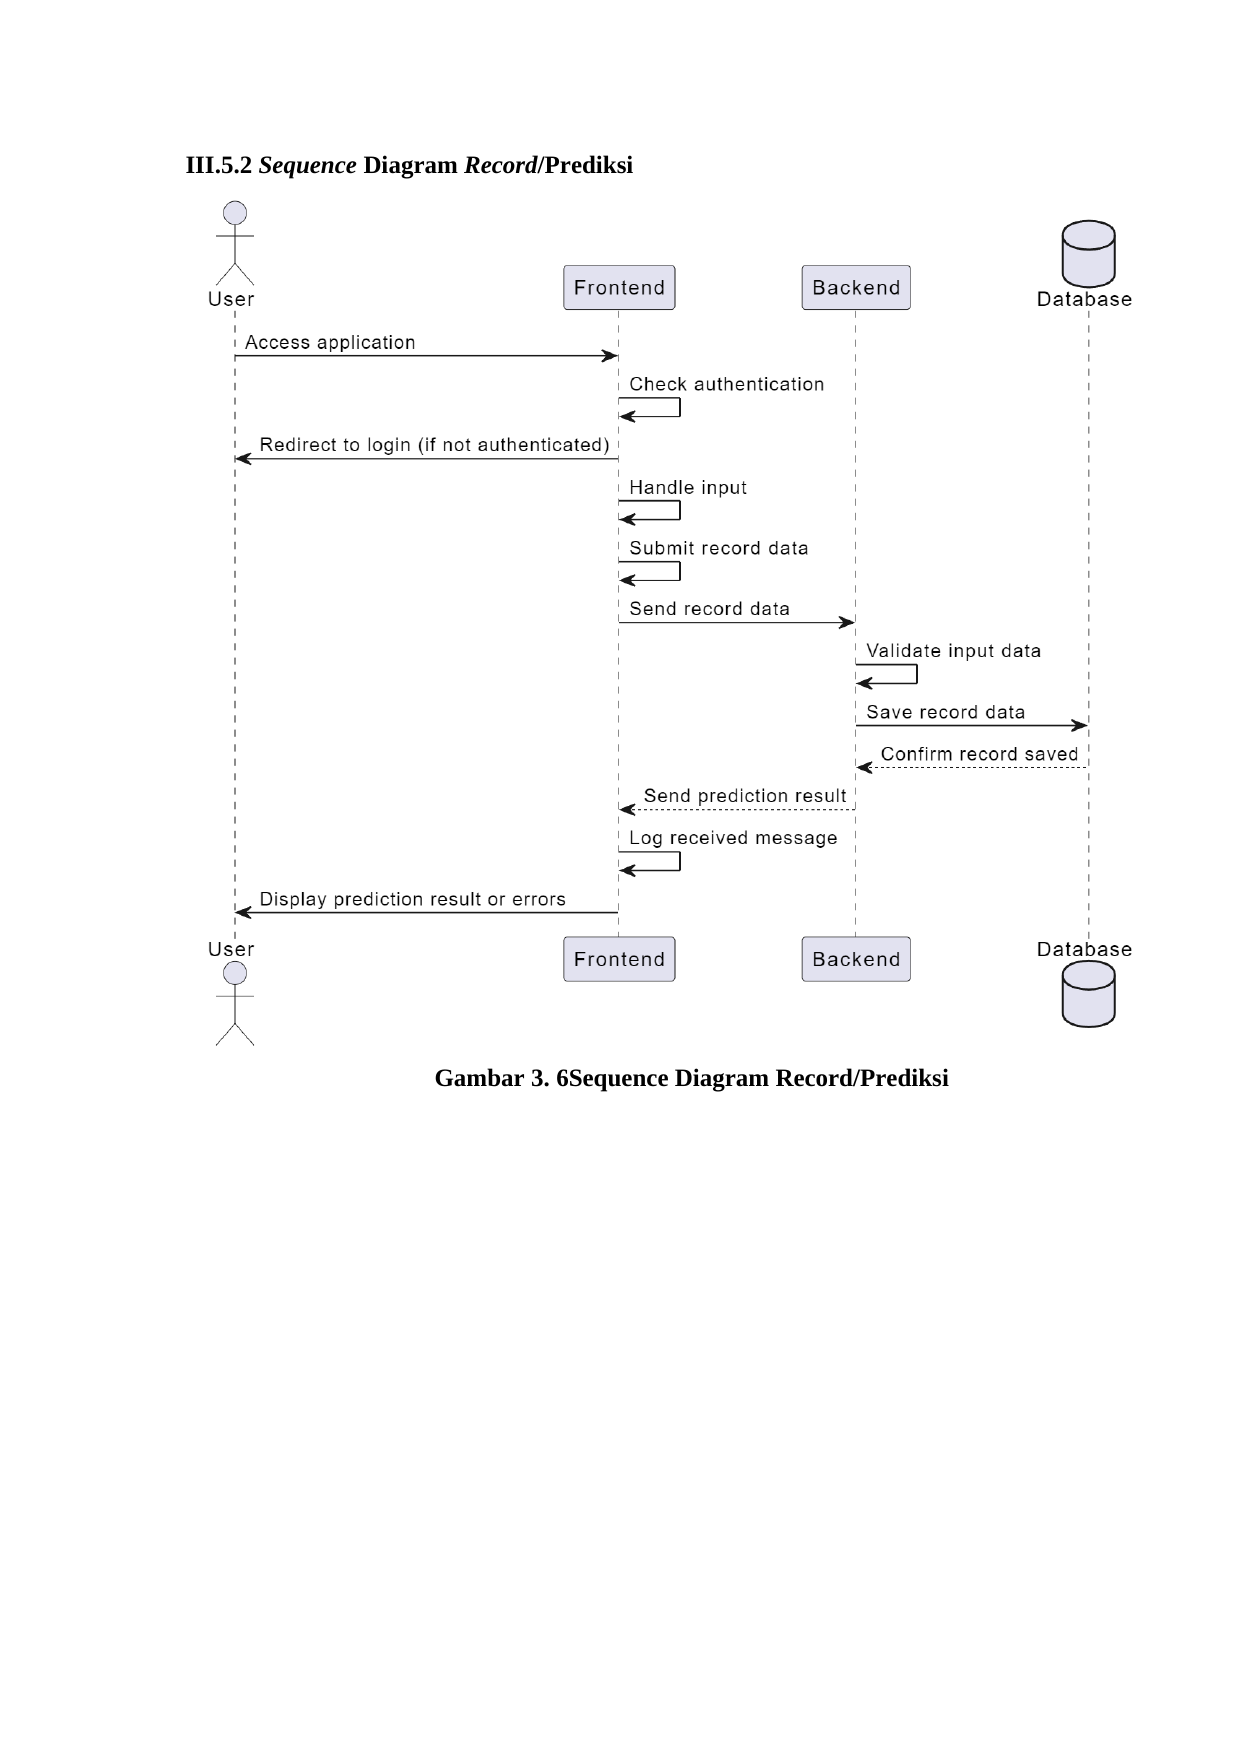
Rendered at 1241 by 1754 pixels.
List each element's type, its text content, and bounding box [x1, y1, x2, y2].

subtitle Sequence Diagram Record/Prediksi [185, 150, 1090, 179]
picture [201, 193, 1142, 1054]
